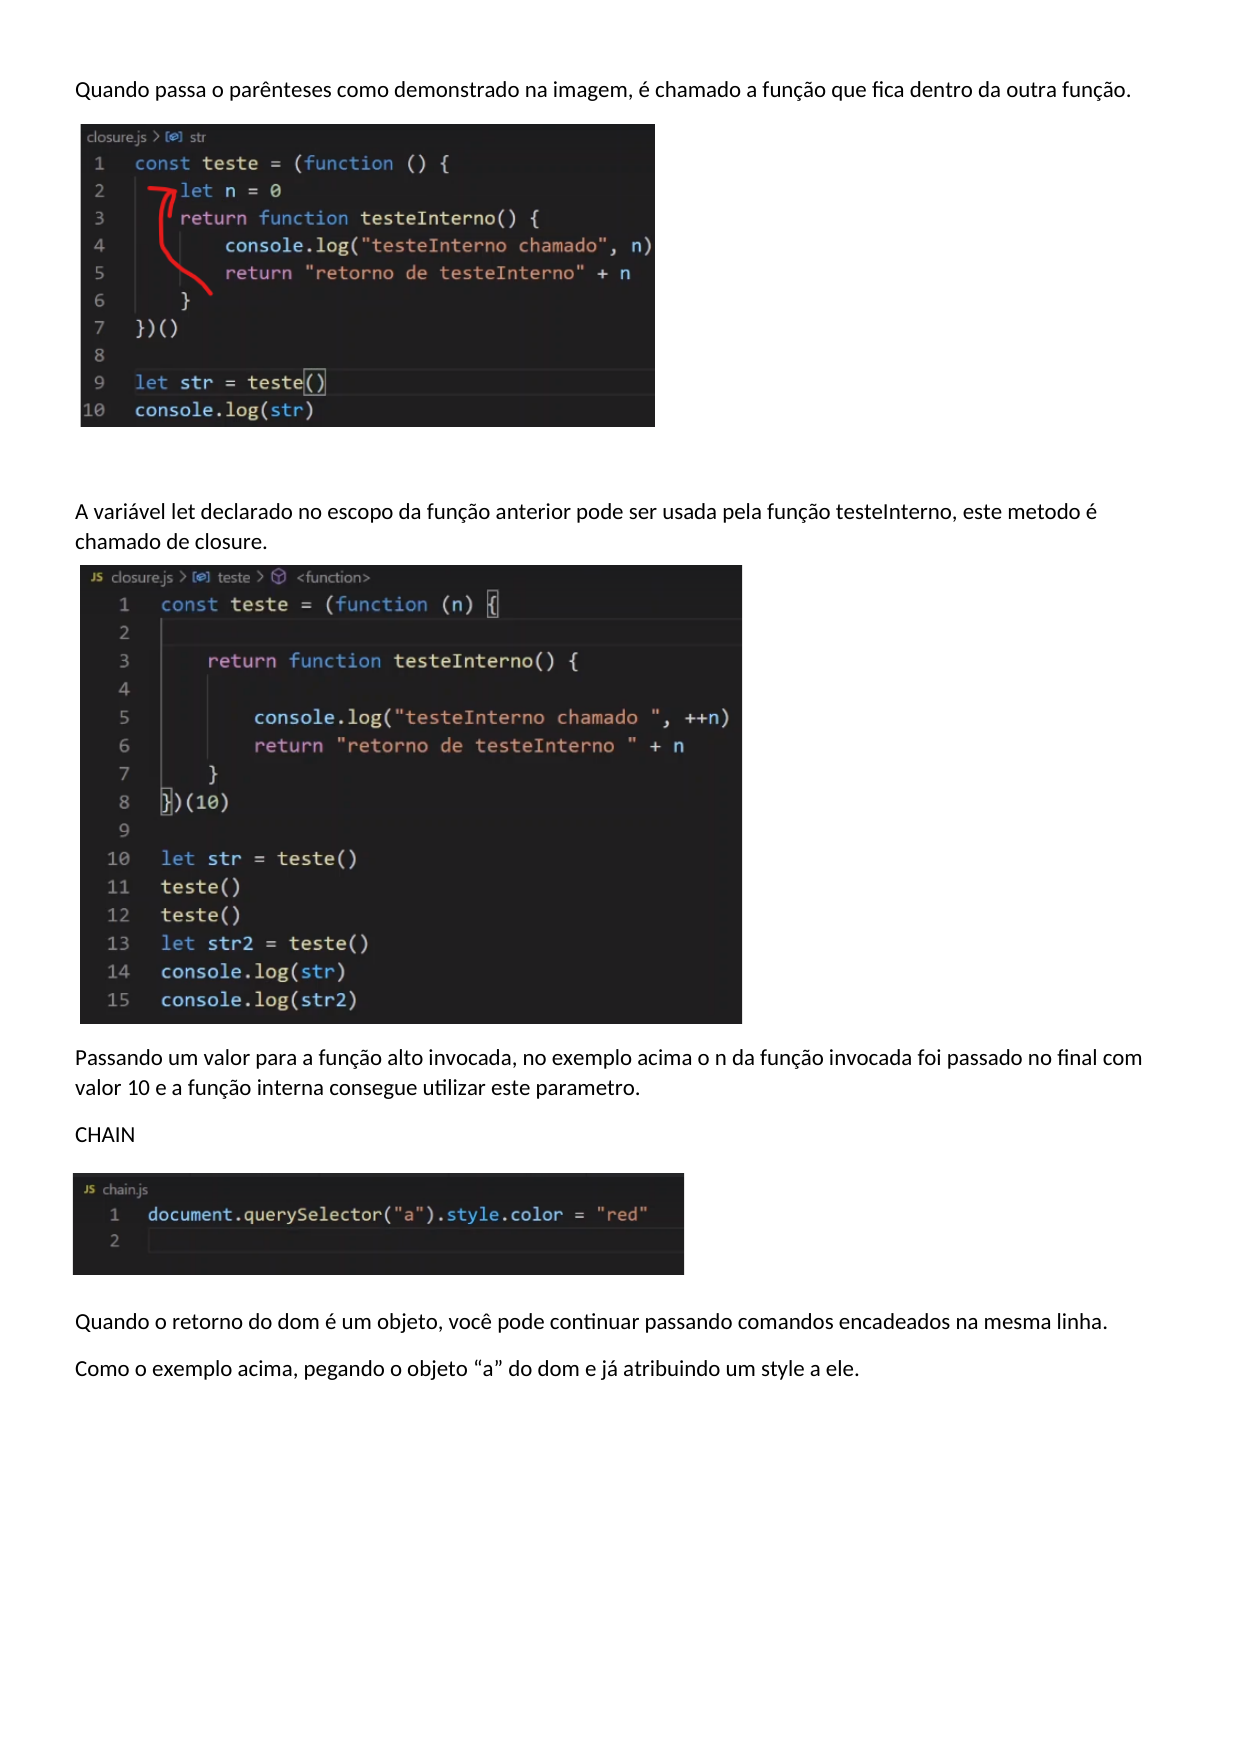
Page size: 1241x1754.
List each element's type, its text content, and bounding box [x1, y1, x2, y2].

text Passando um valor para a função alto invocada, no exemplo acima o n da função invocada foi passado no final com valor 10 e a função interna consegue utilizar este parametro. [75, 1043, 1165, 1101]
picture [80, 565, 743, 1024]
picture [72, 1173, 685, 1275]
text Quando passa o parênteses como demonstrado na imagem, é chamado a função que fica dentro da outra função. [75, 75, 1165, 103]
picture [80, 124, 655, 427]
text A variável let declarado no escopo da função anterior pode ser usada pela função testeInterno, este metodo é chamado de closure. [75, 497, 1165, 555]
text Como o exemplo acima, pegando o objeto “a” do dom e já atribuindo um style a ele. [75, 1354, 1165, 1382]
text CHAIN [75, 1120, 1165, 1148]
text Quando o retorno do dom é um objeto, você pode continuar passando comandos encadeados na mesma linha. [75, 1307, 1165, 1335]
